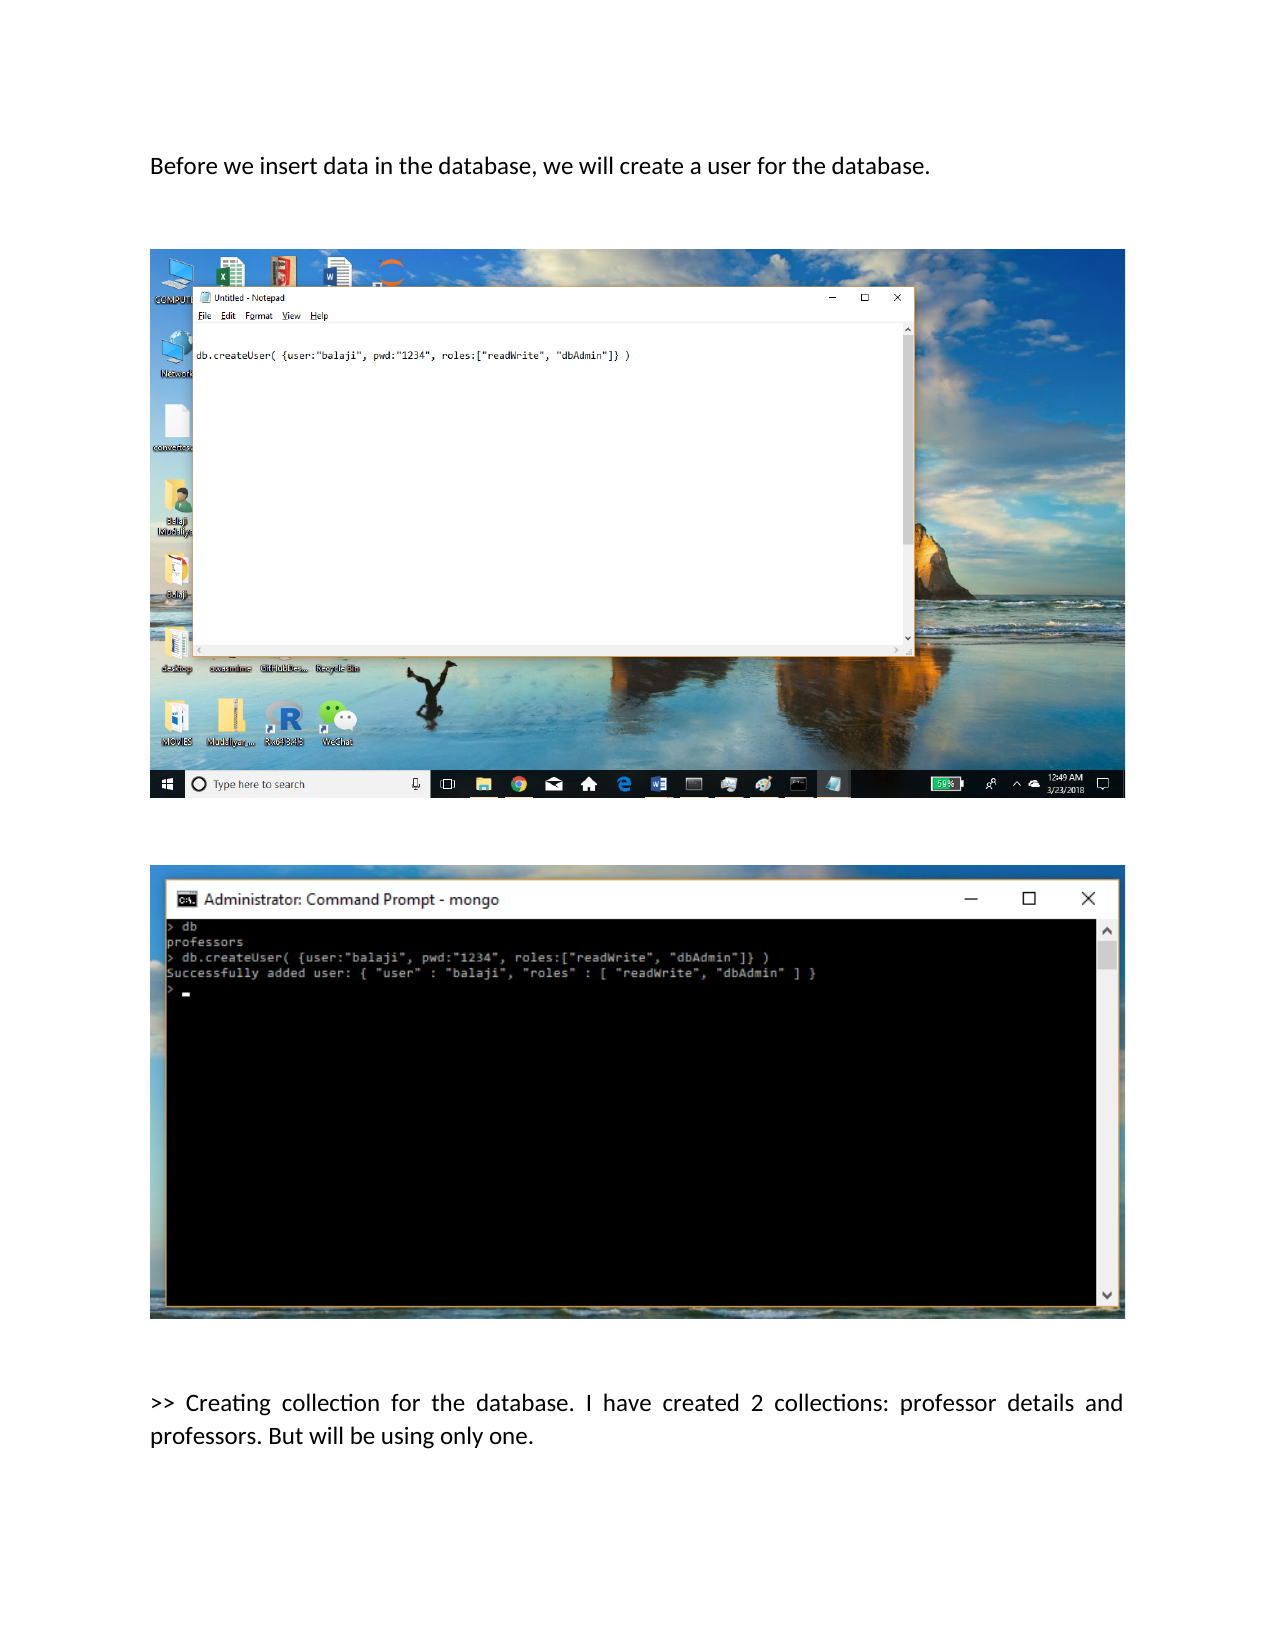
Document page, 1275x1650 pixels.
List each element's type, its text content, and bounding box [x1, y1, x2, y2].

text >> Creating collection for the database. I have created 2 collections: professor details and professors. But will be using only one. [150, 1387, 1125, 1451]
text Before we insert data in the database, we will create a user for the database. [150, 150, 1125, 181]
picture [150, 249, 1125, 798]
picture [150, 865, 1125, 1319]
